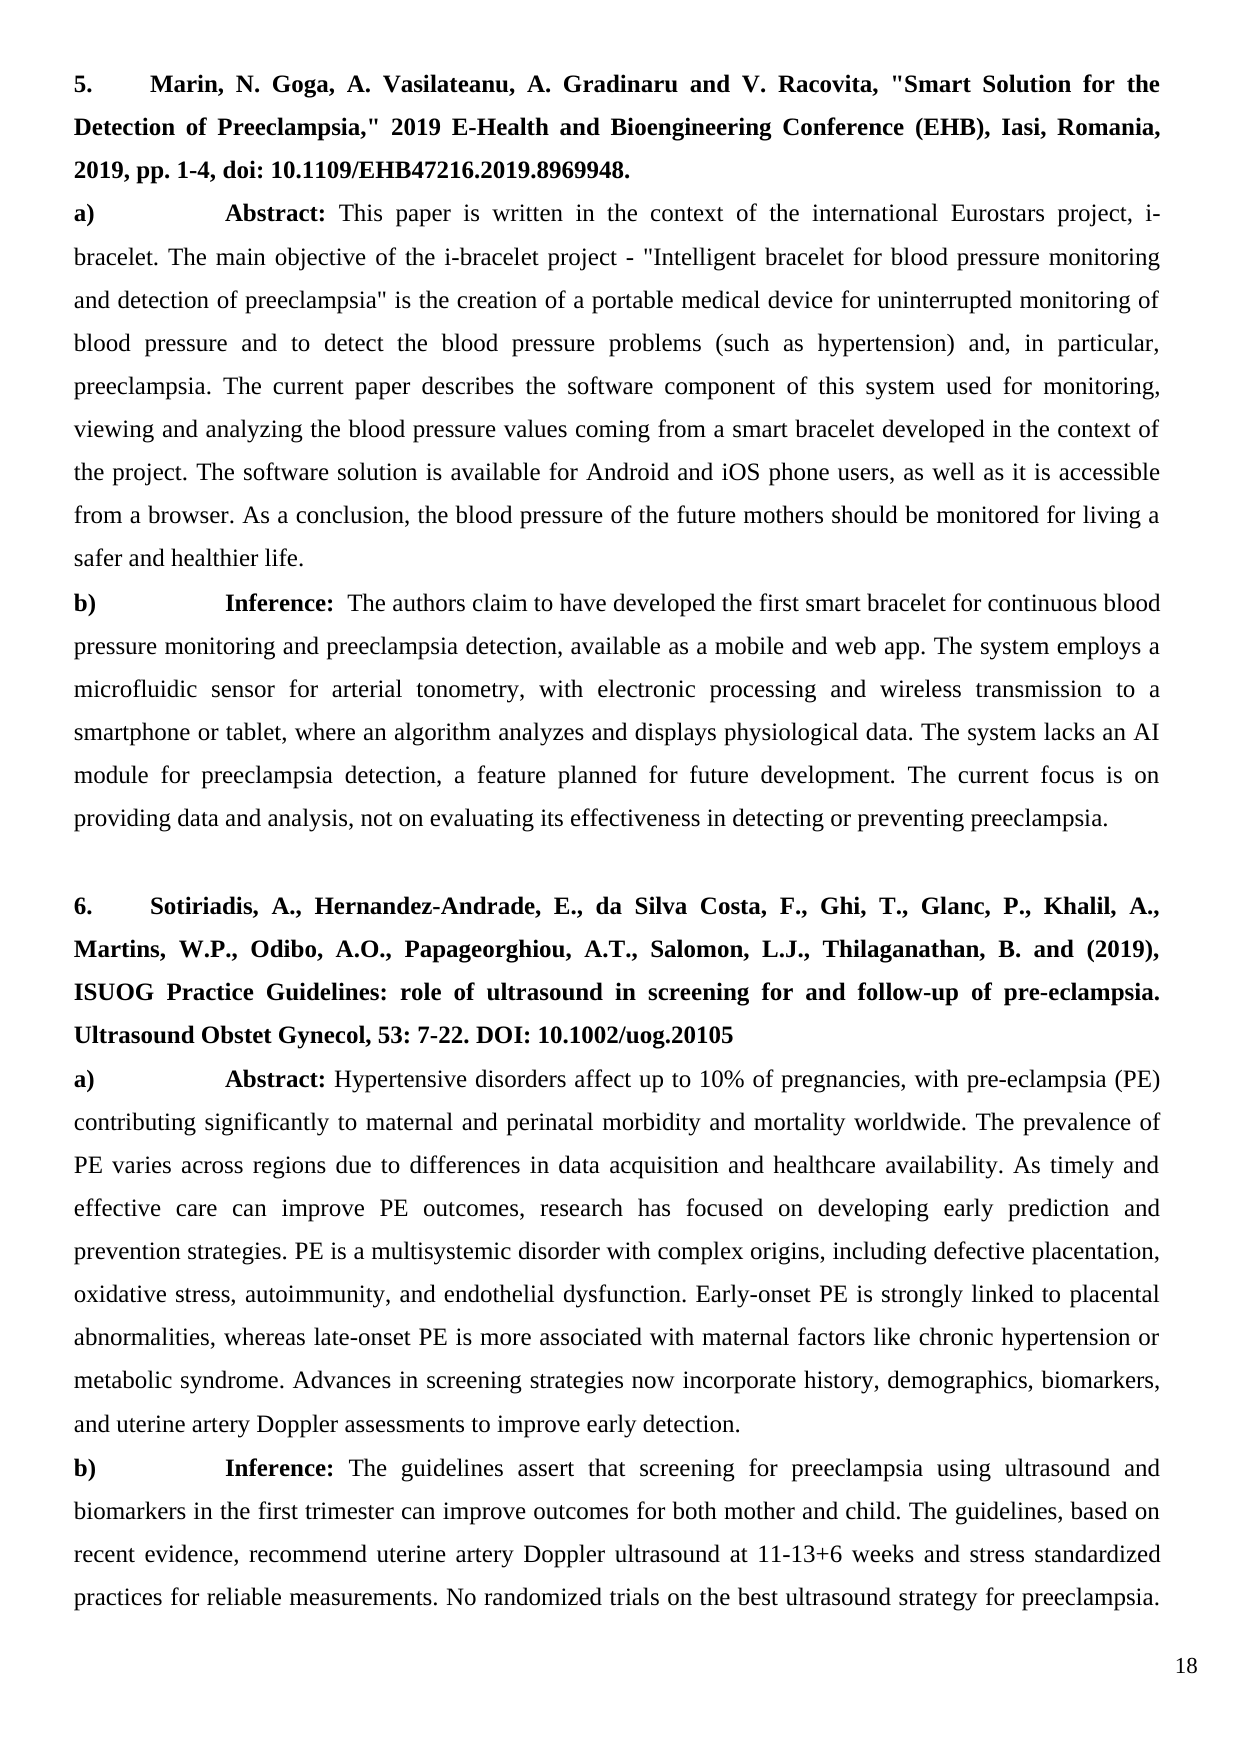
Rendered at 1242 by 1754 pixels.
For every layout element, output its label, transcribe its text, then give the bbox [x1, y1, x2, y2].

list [74, 1453, 1161, 1611]
list Abstract: This paper is written in the context of the international Eurostars project, i-bracelet. The main objective of the i-bracelet project - "Intelligent bracelet for blood pressure monitoring and detection of preeclampsia" is the creation of a portable medical device for uninterrupted monitoring of blood pressure and to detect the blood pressure problems (such as hypertension) and, in particular, preeclampsia. The current paper describes the software component of this system used for monitoring, viewing and analyzing the blood pressure values coming from a smart bracelet developed in the context of the project. The software solution is available for Android and iOS phone users, as well as it is accessible from a browser. As a conclusion, the blood pressure of the future mothers should be monitored for living a safer and healthier life. [74, 198, 1161, 572]
list Marin, N. Goga, A. Vasilateanu, A. Gradinaru and V. Racovita, "Smart Solution for the Detection of Preeclampsia," 2019 E-Health and Bioengineering Conference (EHB), Iasi, Romania, 2019, pp. 1-4, doi: 10.1109/EHB47216.2019.8969948. [74, 69, 1161, 184]
list Inference: The authors claim to have developed the first smart bracelet for continuous blood pressure monitoring and preeclampsia detection, available as a mobile and web app. The system employs a microfluidic sensor for arterial tonometry, with electronic processing and wireless transmission to a smartphone or tablet, where an algorithm analyzes and displays physiological data. The system lacks an AI module for preeclampsia detection, a feature planned for future development. The current focus is on providing data and analysis, not on evaluating its effectiveness in detecting or preventing preeclampsia. [74, 588, 1161, 832]
list Abstract: Hypertensive disorders affect up to 10% of pregnancies, with pre-eclampsia (PE) contributing significantly to maternal and perinatal morbidity and mortality worldwide. The prevalence of PE varies across regions due to differences in data acquisition and healthcare availability. As timely and effective care can improve PE outcomes, research has focused on developing early prediction and prevention strategies. PE is a multisystemic disorder with complex origins, including defective placentation, oxidative stress, autoimmunity, and endothelial dysfunction. Early-onset PE is strongly linked to placental abnormalities, whereas late-onset PE is more associated with maternal factors like chronic hypertension or metabolic syndrome. Advances in screening strategies now incorporate history, demographics, biomarkers, and uterine artery Doppler assessments to improve early detection. [74, 1064, 1161, 1437]
list Sotiriadis, A., Hernandez-Andrade, E., da Silva Costa, F., Ghi, T., Glanc, P., Khalil, A., Martins, W.P., Odibo, A.O., Papageorghiou, A.T., Salomon, L.J., Thilaganathan, B. and (2019), ISUOG Practice Guidelines: role of ultrasound in screening for and follow-up of pre-eclampsia. Ultrasound Obstet Gynecol, 53: 7-22. DOI: 10.1002/uog.20105 [74, 891, 1161, 1049]
